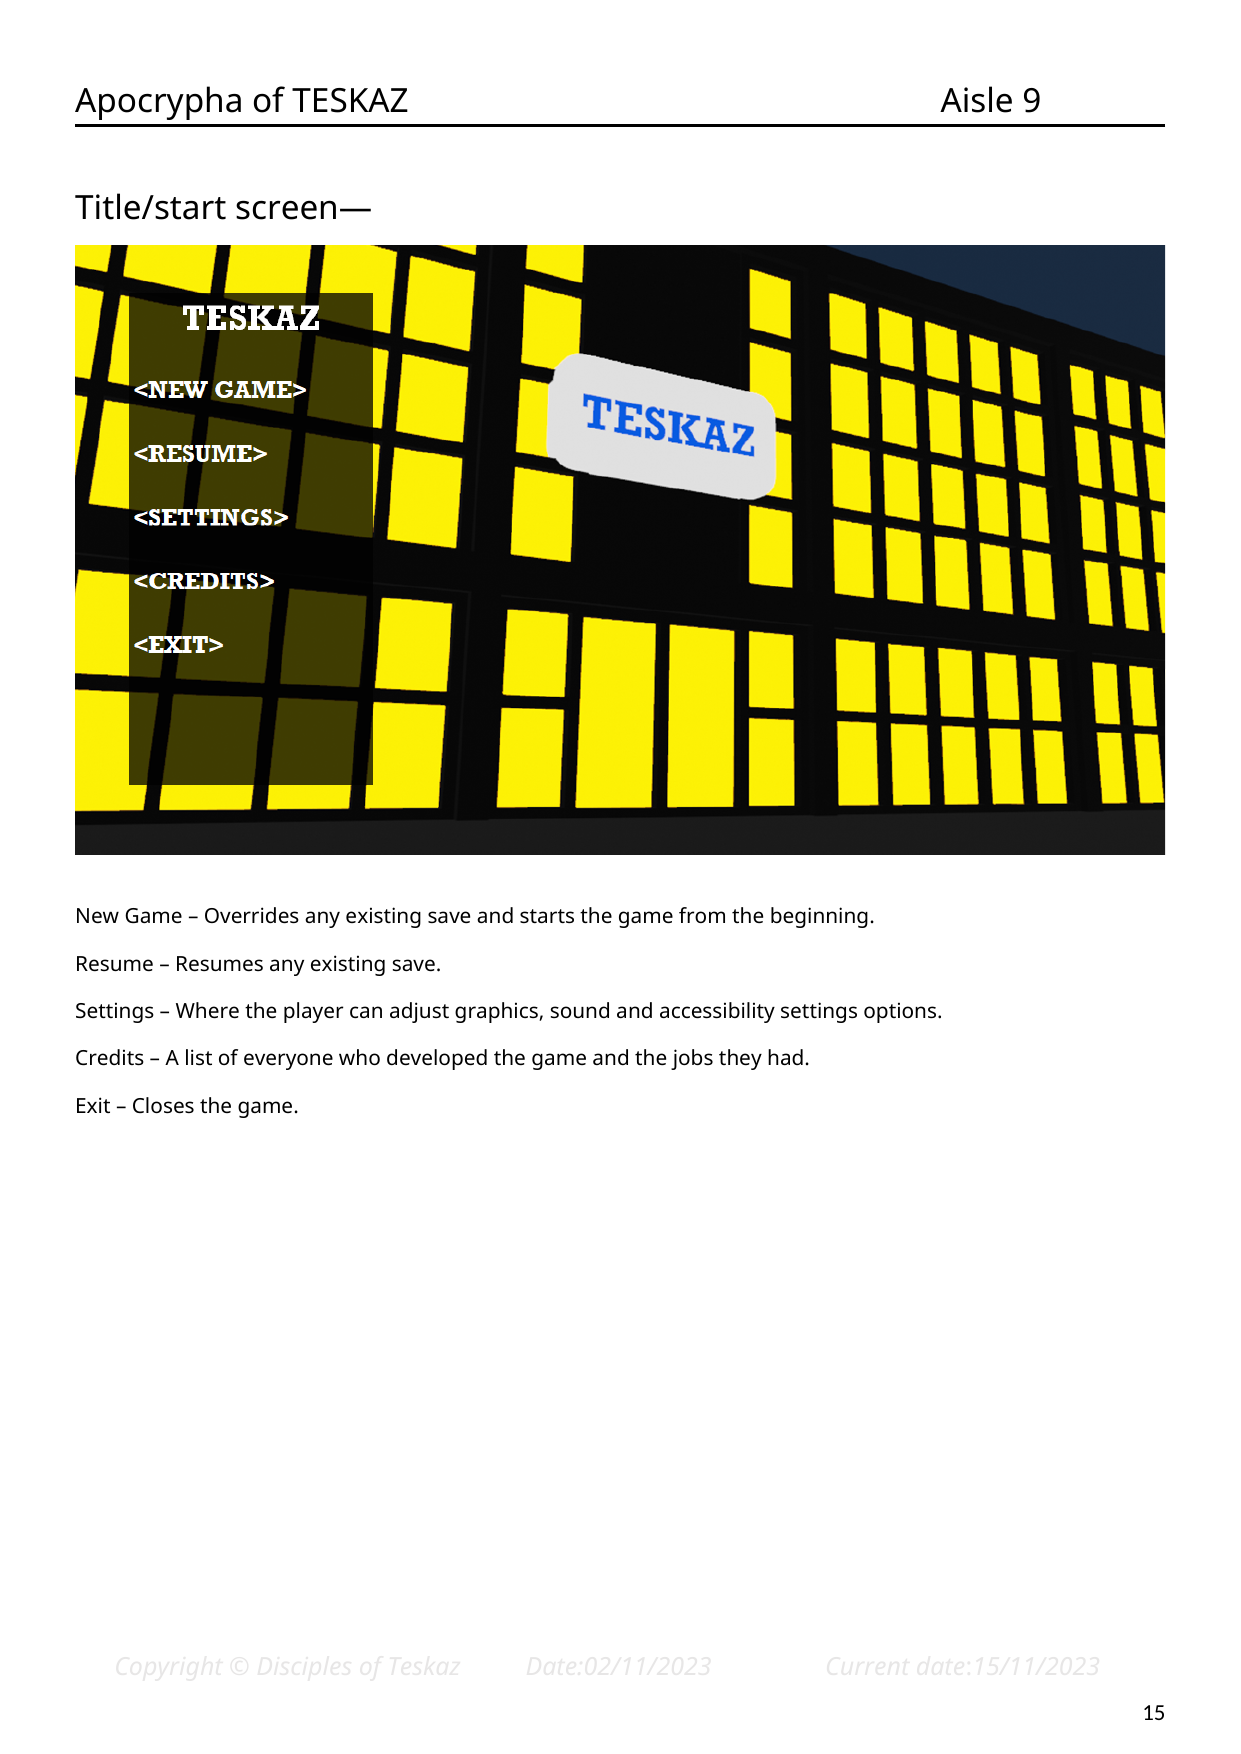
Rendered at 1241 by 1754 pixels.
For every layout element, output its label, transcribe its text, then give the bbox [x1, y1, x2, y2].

text Exit – Closes the game. [75, 1091, 1165, 1119]
subtitle Title/start screen— [75, 184, 1165, 229]
text Resume – Resumes any existing save. [75, 949, 1165, 977]
text Credits – A list of everyone who developed the game and the jobs they had. [75, 1043, 1165, 1072]
text Settings – Where the player can adjust graphics, sound and accessibility settings options. [75, 996, 1165, 1024]
text New Game – Overrides any existing save and starts the game from the beginning. [75, 902, 1165, 930]
picture [75, 245, 1166, 855]
